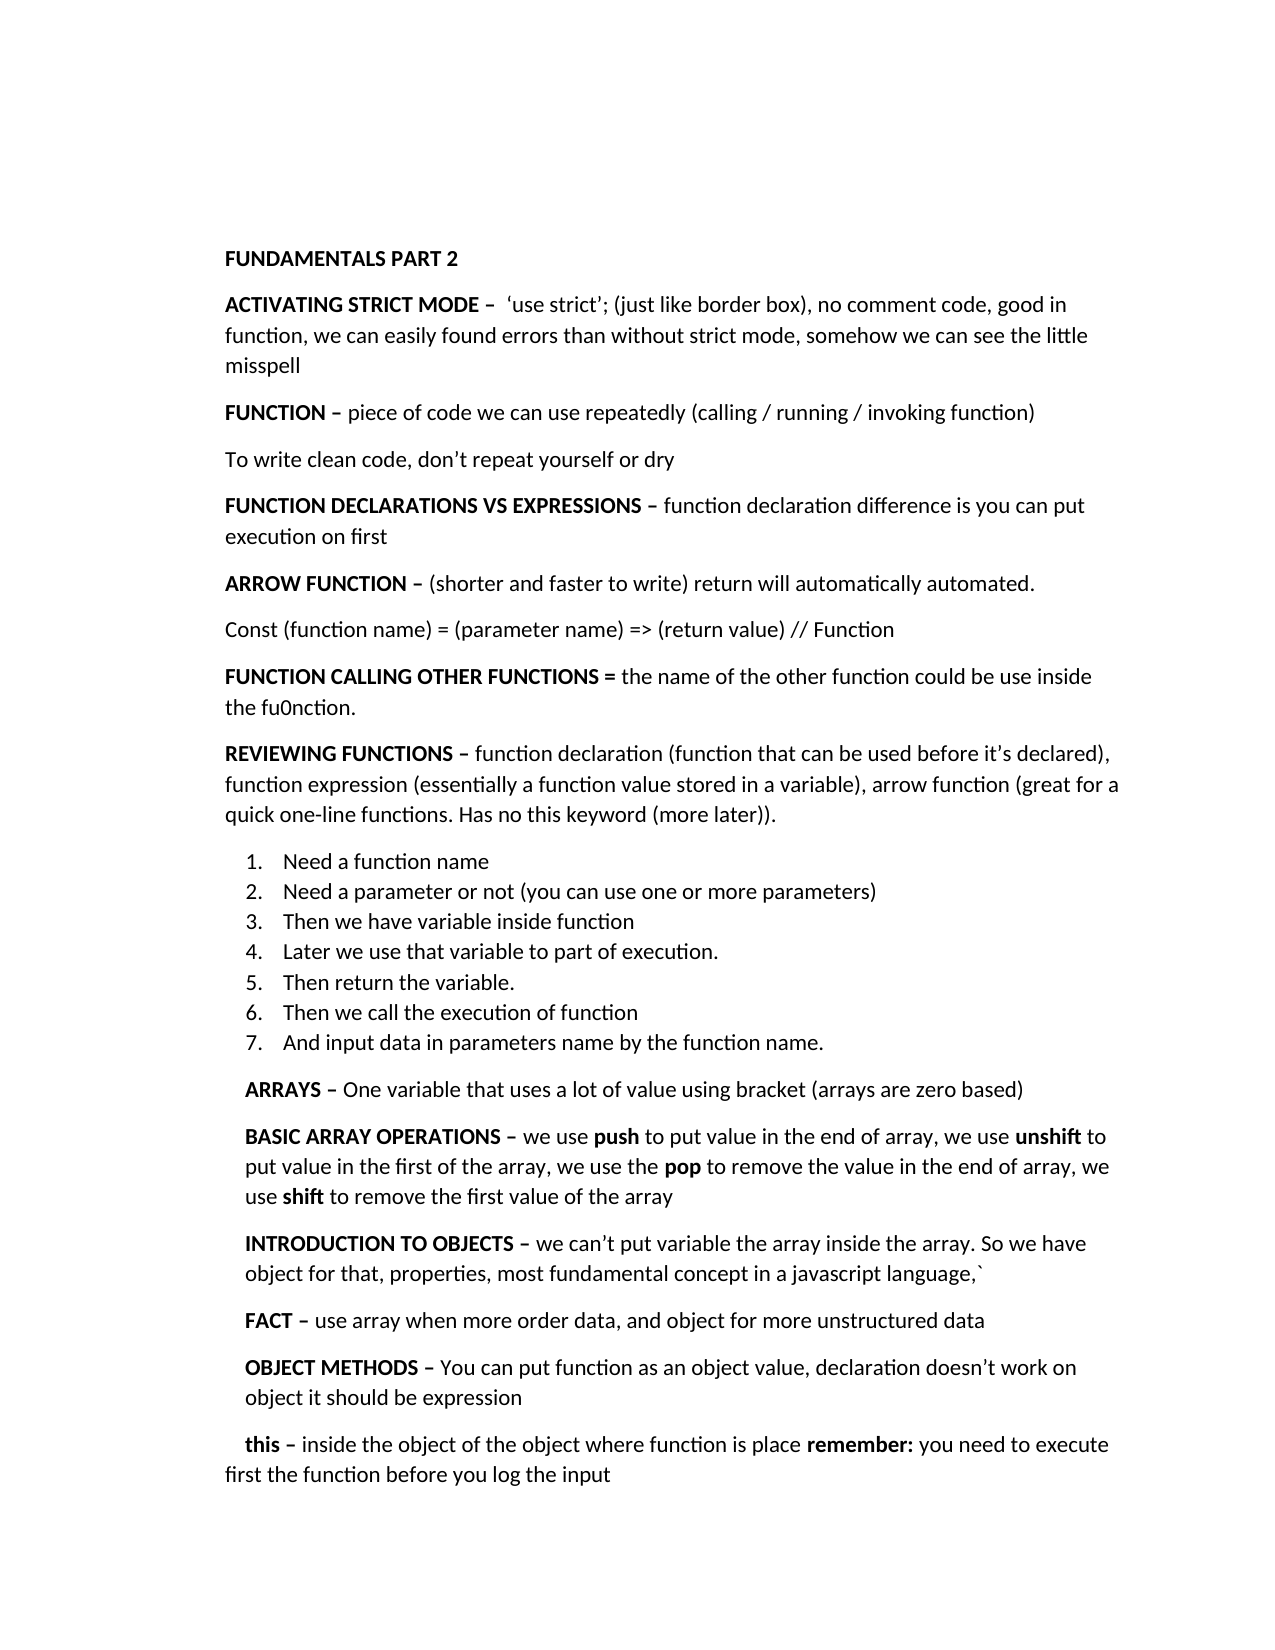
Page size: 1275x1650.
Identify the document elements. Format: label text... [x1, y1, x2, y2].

text FUNCTION – piece of code we can use repeatedly (calling / running / invoking function) [225, 398, 1125, 426]
text FACT – use array when more order data, and object for more unstructured data [150, 1306, 1125, 1334]
list Then return the variable. [245, 968, 1125, 996]
text FUNDAMENTALS PART 2 [225, 244, 1125, 272]
list Later we use that variable to part of execution. [245, 937, 1125, 966]
text INTRODUCTION TO OBJECTS – we can’t put variable the array inside the array. So we have object for that, properties, most fundamental concept in a javascript language,` [150, 1229, 1125, 1287]
list Then we have variable inside function [245, 907, 1125, 935]
text ARRAYS – One variable that uses a lot of value using bracket (arrays are zero based) [150, 1075, 1125, 1103]
text FUNCTION CALLING OTHER FUNCTIONS = the name of the other function could be use inside the fu0nction. [225, 662, 1125, 721]
text this – inside the object of the object where function is place remember: you need to execute first the function before you log the input [225, 1430, 1125, 1488]
text ARROW FUNCTION – (shorter and faster to write) return will automatically automated. [225, 569, 1125, 597]
list Need a function name [245, 847, 1125, 875]
text OBJECT METHODS – You can put function as an object value, declaration doesn’t work on object it should be expression [150, 1353, 1125, 1411]
text To write clean code, don’t repeat yourself or dry [225, 445, 1125, 473]
list Then we call the execution of function [245, 998, 1125, 1026]
text REVIEWING FUNCTIONS – function declaration (function that can be used before it’s declared), function expression (essentially a function value stored in a variable), arrow function (great for a quick one-line functions. Has no this keyword (more later)). [225, 739, 1125, 828]
text Const (function name) = (parameter name) => (return value) // Function [225, 616, 1125, 644]
list Need a parameter or not (you can use one or more parameters) [245, 877, 1125, 905]
text FUNCTION DECLARATIONS VS EXPRESSIONS – function declaration difference is you can put execution on first [225, 492, 1125, 550]
list And input data in parameters name by the function name. [245, 1028, 1125, 1056]
text BASIC ARRAY OPERATIONS – we use push to put value in the end of array, we use unshift to put value in the first of the array, we use the pop to remove the value in the end of array, we use shift to remove the first value of the array [150, 1122, 1125, 1210]
text ACTIVATING STRICT MODE – ‘use strict’; (just like border box), no comment code, good in function, we can easily found errors than without strict mode, somehow we can see the little misspell [225, 291, 1125, 379]
